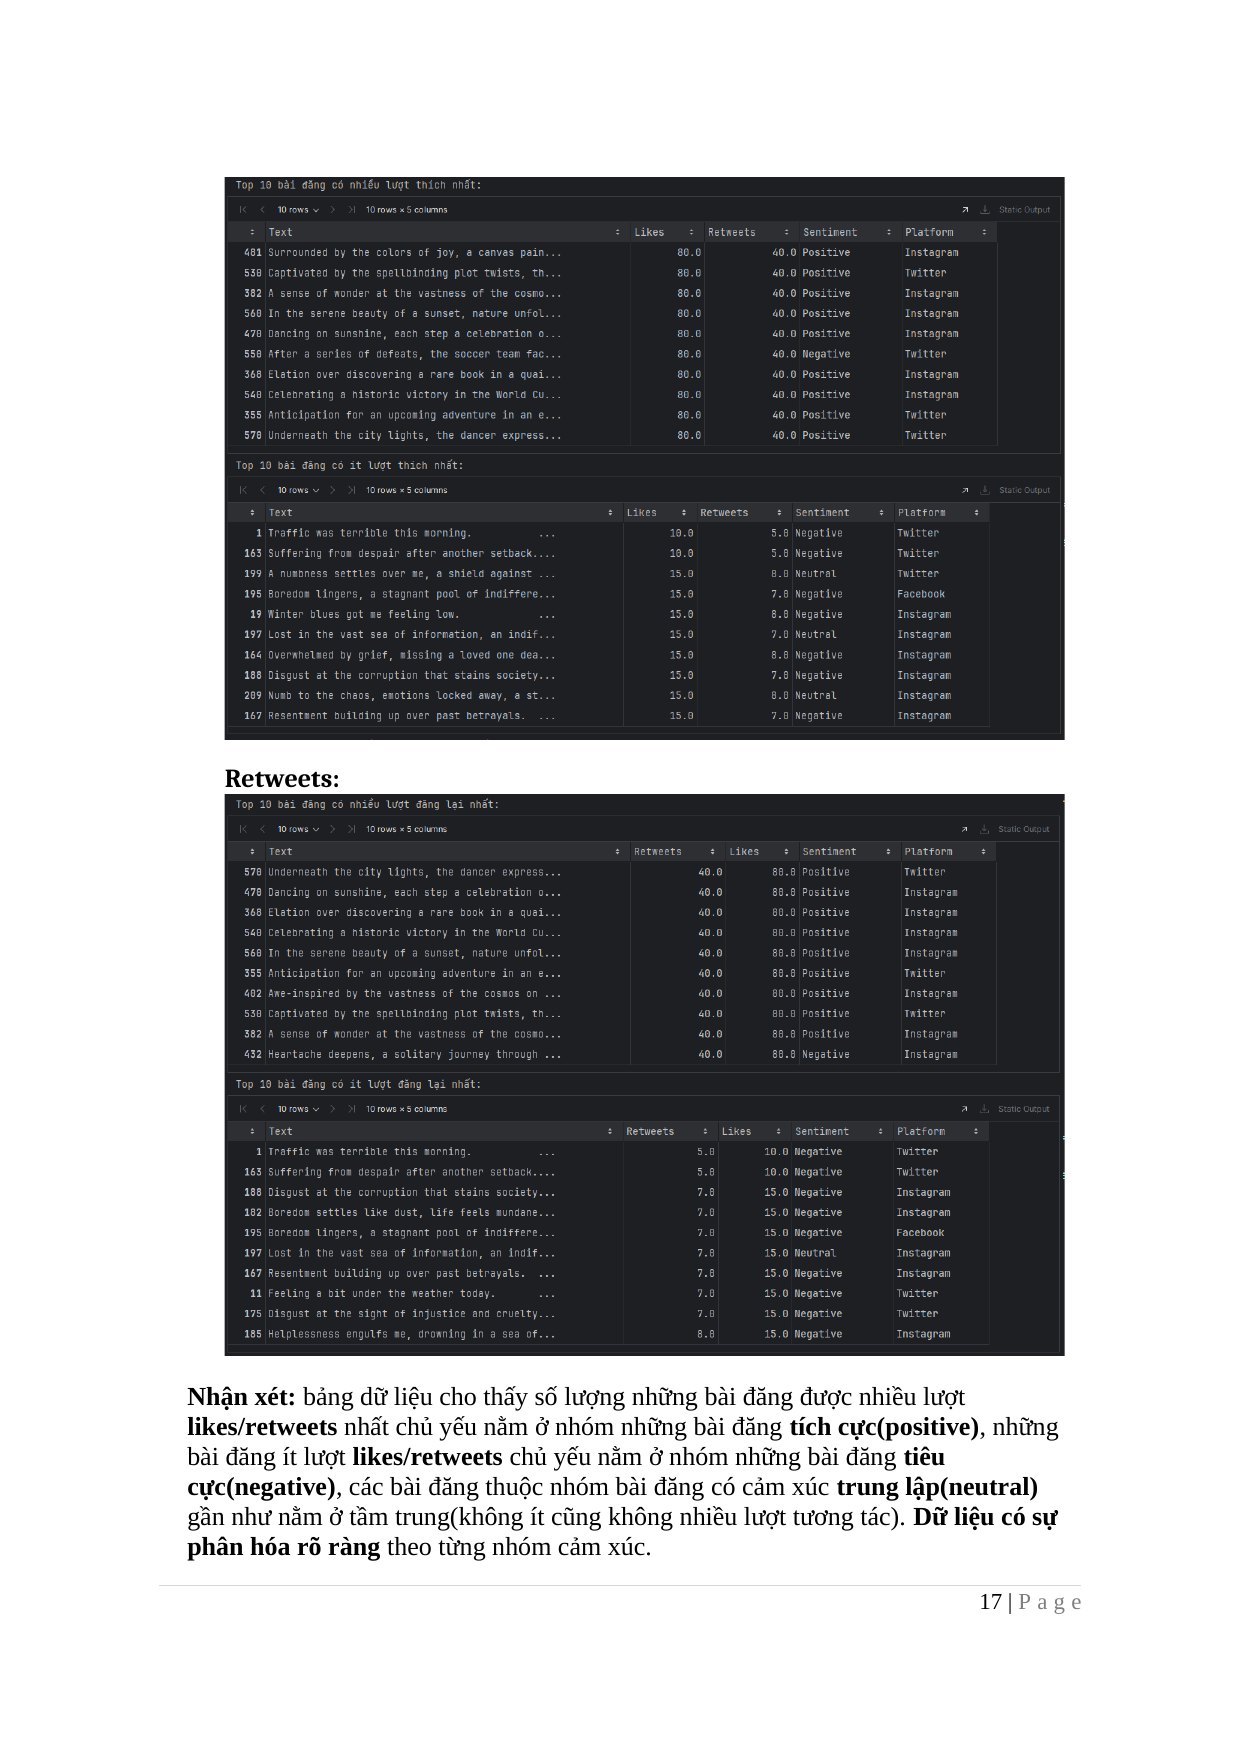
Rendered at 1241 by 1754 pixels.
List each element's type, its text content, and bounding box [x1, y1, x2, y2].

picture [224, 794, 1065, 1356]
text Nhận xét: bảng dữ liệu cho thấy số lượng những bài đăng được nhiều lượt likes/retweets nhất chủ yếu nằm ở nhóm những bài đăng tích cực(positive), những bài đăng ít lượt likes/retweets chủ yếu nằm ở nhóm những bài đăng tiêu cực(negative), các bài đăng thuộc nhóm bài đăng có cảm xúc trung lập(neutral) gần như nằm ở tầm trung(không ít cũng không nhiều lượt tương tác). Dữ liệu có sự phân hóa rõ ràng theo từng nhóm cảm xúc. [187, 1381, 1081, 1561]
picture [224, 177, 1065, 740]
text Retweets: [224, 764, 1081, 794]
